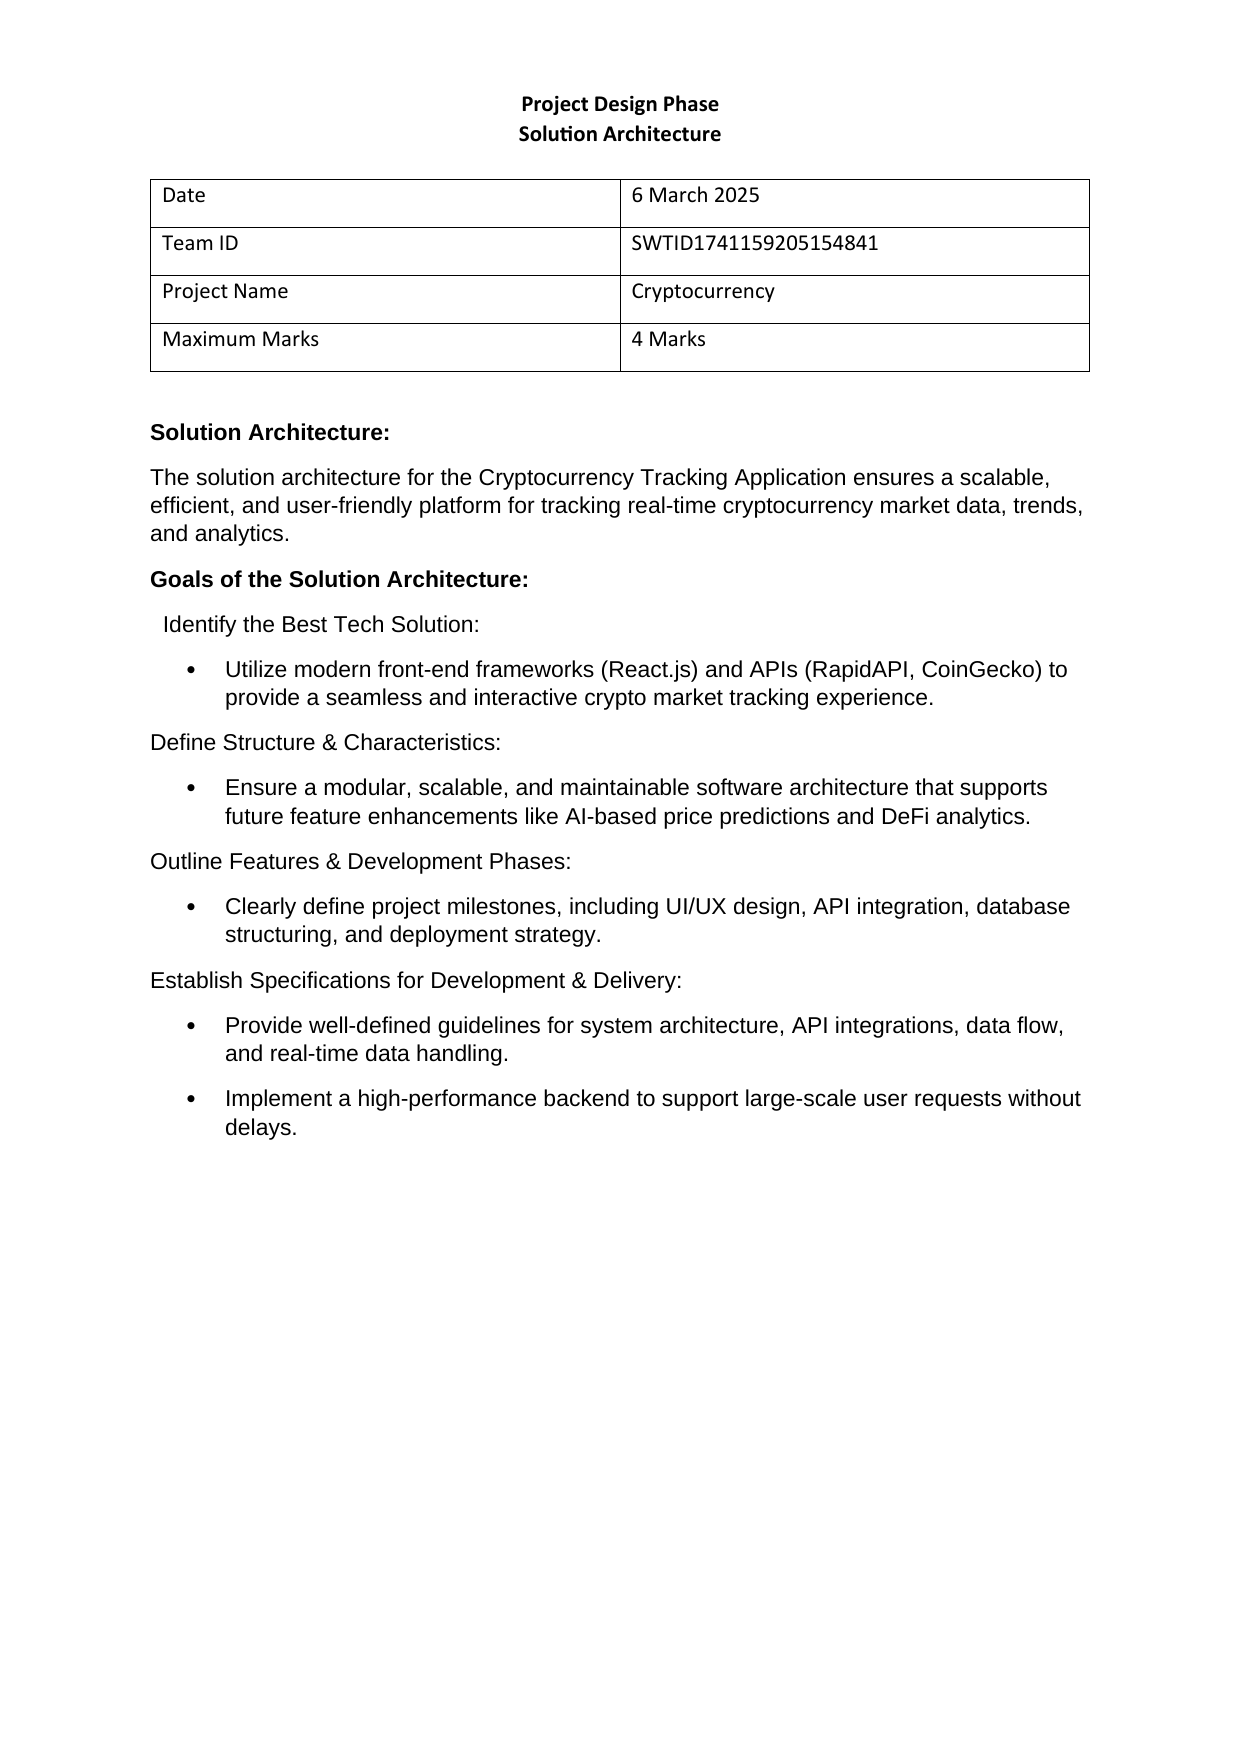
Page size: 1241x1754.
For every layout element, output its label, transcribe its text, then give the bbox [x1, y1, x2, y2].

list Ensure a modular, scalable, and maintainable software architecture that supports future feature enhancements like AI-based price predictions and DeFi analytics. [187, 774, 1090, 829]
text Establish Specifications for Development & Delivery: [150, 967, 1090, 993]
table_cell Cryptocurrency [621, 276, 1089, 323]
text Project Design Phase [150, 89, 1090, 117]
list Clearly define project milestones, including UI/UX design, API integration, database structuring, and deployment strategy. [187, 893, 1090, 948]
text Solution Architecture [150, 119, 1090, 147]
table_cell 4 Marks [621, 324, 1089, 371]
list Utilize modern front-end frameworks (React.js) and APIs (RapidAPI, CoinGecko) to provide a seamless and interactive crypto market tracking experience. [187, 656, 1090, 711]
list Implement a high-performance backend to support large-scale user requests without delays. [187, 1085, 1090, 1140]
table_cell Maximum Marks [151, 324, 620, 371]
table_cell Team ID [151, 228, 620, 275]
table_header 6 March 2025 [621, 180, 1089, 227]
text Define Structure & Characteristics: [150, 729, 1090, 756]
text Outline Features & Development Phases: [150, 848, 1090, 874]
text The solution architecture for the Cryptocurrency Tracking Application ensures a scalable, efficient, and user-friendly platform for tracking real-time cryptocurrency market data, trends, and analytics. [150, 463, 1090, 547]
table_header Date [151, 180, 620, 227]
text Identify the Best Tech Solution: [150, 611, 1090, 637]
text Goals of the Solution Architecture: [150, 566, 1090, 592]
text Solution Architecture: [150, 418, 1090, 445]
table_cell Project Name [151, 276, 620, 323]
list Provide well-defined guidelines for system architecture, API integrations, data flow, and real-time data handling. [187, 1012, 1090, 1066]
table_cell SWTID1741159205154841 [621, 228, 1089, 275]
